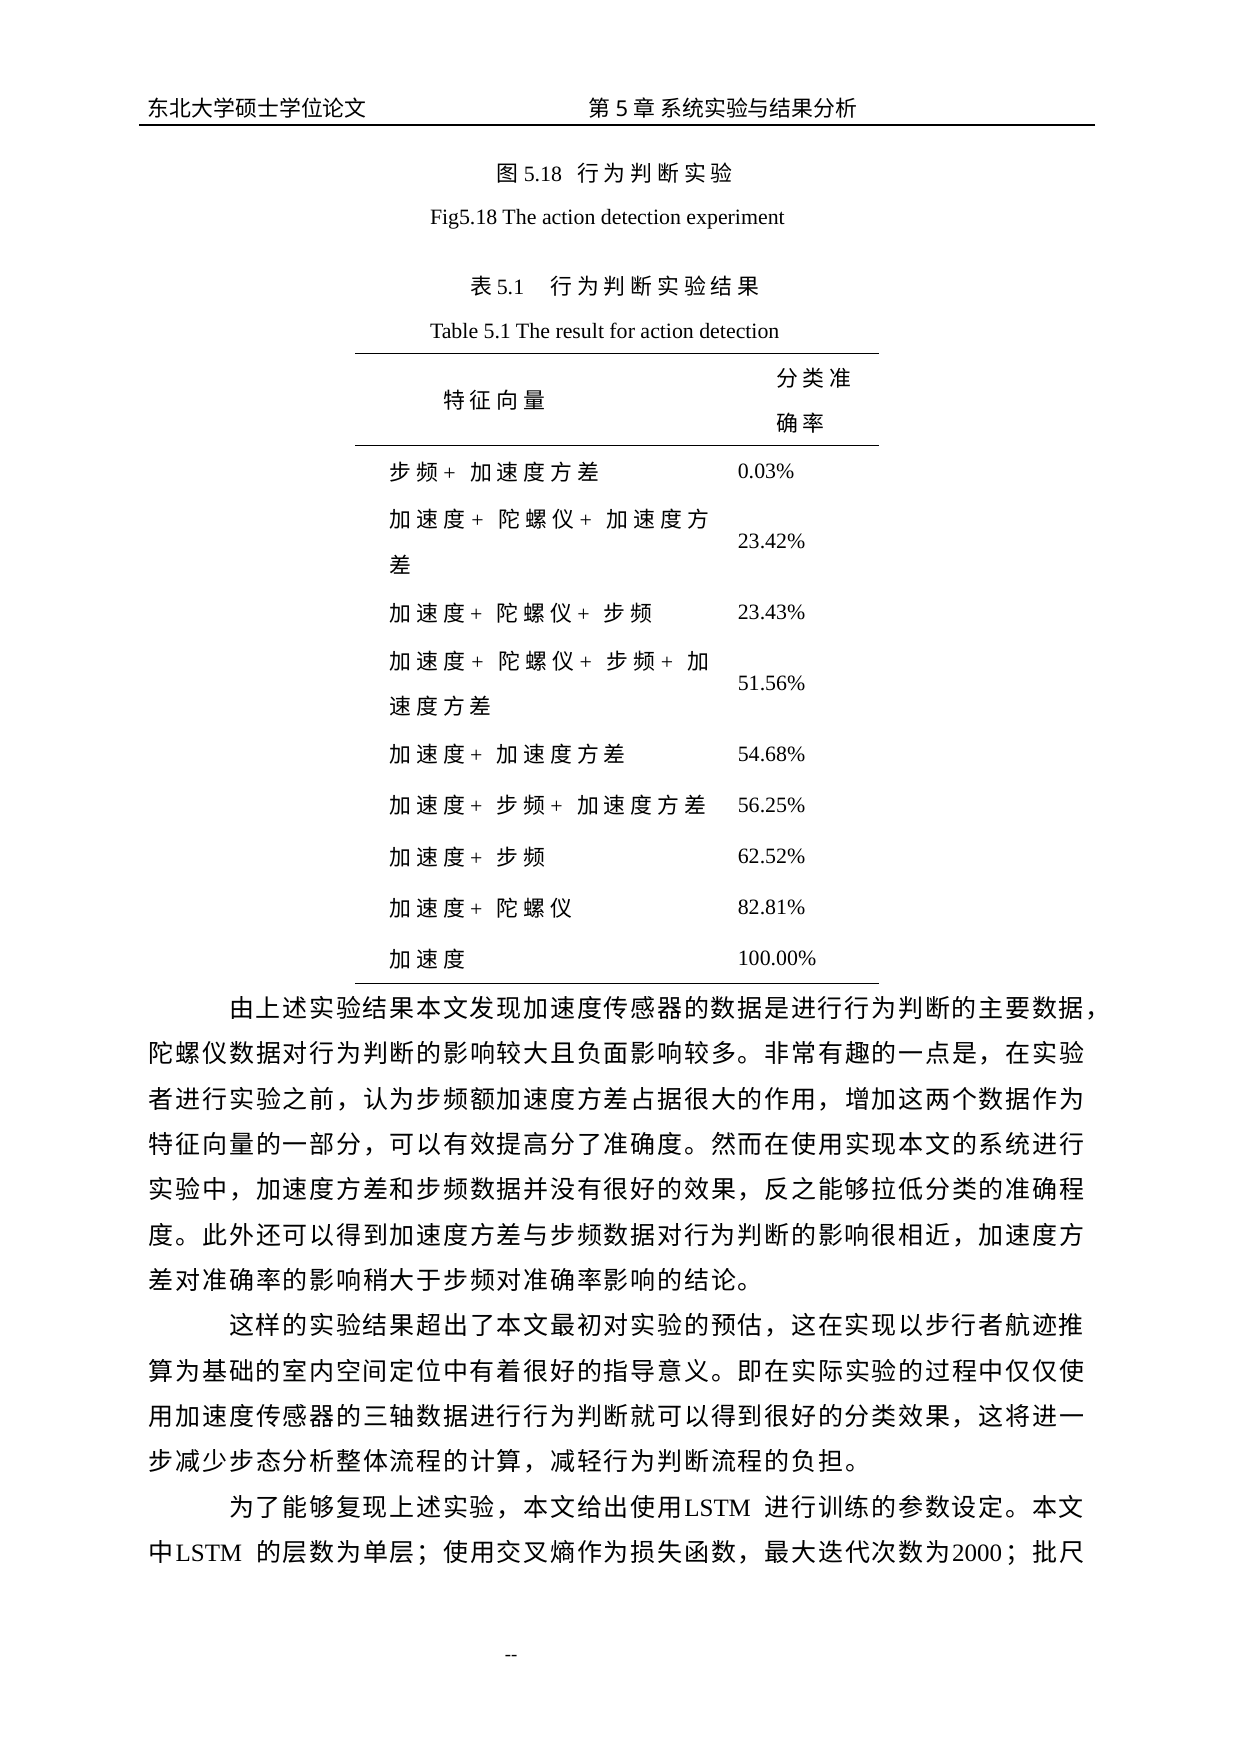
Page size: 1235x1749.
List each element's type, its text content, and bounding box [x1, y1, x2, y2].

table_cell 加速度+步频+加速度方差 [355, 779, 726, 830]
table_cell 加速度+加速度方差 [355, 728, 726, 779]
table_header 分类准确率 [726, 354, 879, 444]
table_cell 加速度+陀螺仪 [355, 881, 726, 932]
table_cell 加速度+步频 [355, 830, 726, 881]
text 这样的实验结果超出了本文最初对实验的预估，这在实现以步行者航迹推算为基础的室内空间定位中有着很好的指导意义。即在实际实验的过程中仅仅使用加速度传感器的三轴数据进行行为判断就可以得到很好的分类效果，这将进一步减少步态分析整体流程的计算，减轻行为判断流程的负担。 [149, 1301, 1086, 1483]
table_cell 步频+加速度方差 [355, 446, 726, 496]
table_cell 加速度+陀螺仪+加速度方差 [355, 496, 726, 586]
text 图5.18行为判断实验 [149, 149, 1086, 194]
text 由上述实验结果本文发现加速度传感器的数据是进行行为判断的主要数据，陀螺仪数据对行为判断的影响较大且负面影响较多。非常有趣的一点是，在实验者进行实验之前，认为步频额加速度方差占据很大的作用，增加这两个数据作为特征向量的一部分，可以有效提高分了准确度。然而在使用实现本文的系统进行实验中，加速度方差和步频数据并没有很好的效果，反之能够拉低分类的准确程度。此外还可以得到加速度方差与步频数据对行为判断的影响很相近，加速度方差对准确率的影响稍大于步频对准确率影响的结论。 [149, 984, 1086, 1301]
table_cell 加速度 [355, 932, 726, 983]
text 表5.1 行为判断实验结果 [149, 262, 1086, 308]
text Table 5.1 The result for action detection [149, 308, 1086, 353]
table_cell 加速度+陀螺仪+步频+加速度方差 [355, 637, 726, 728]
table_cell 51.56% [726, 637, 879, 728]
table_cell 23.43% [726, 586, 879, 637]
table_cell 54.68% [726, 728, 879, 779]
table_cell 56.25% [726, 779, 879, 830]
table_cell 加速度+陀螺仪+步频 [355, 586, 726, 637]
table_header 特征向量 [355, 354, 726, 444]
table_cell 23.42% [726, 496, 879, 586]
table_cell 0.03% [726, 446, 879, 496]
table_cell 62.52% [726, 830, 879, 881]
table_cell 100.00% [726, 932, 879, 983]
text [149, 1483, 1086, 1573]
table_cell 82.81% [726, 881, 879, 932]
text Fig5.18 The action detection experiment [149, 194, 1086, 240]
